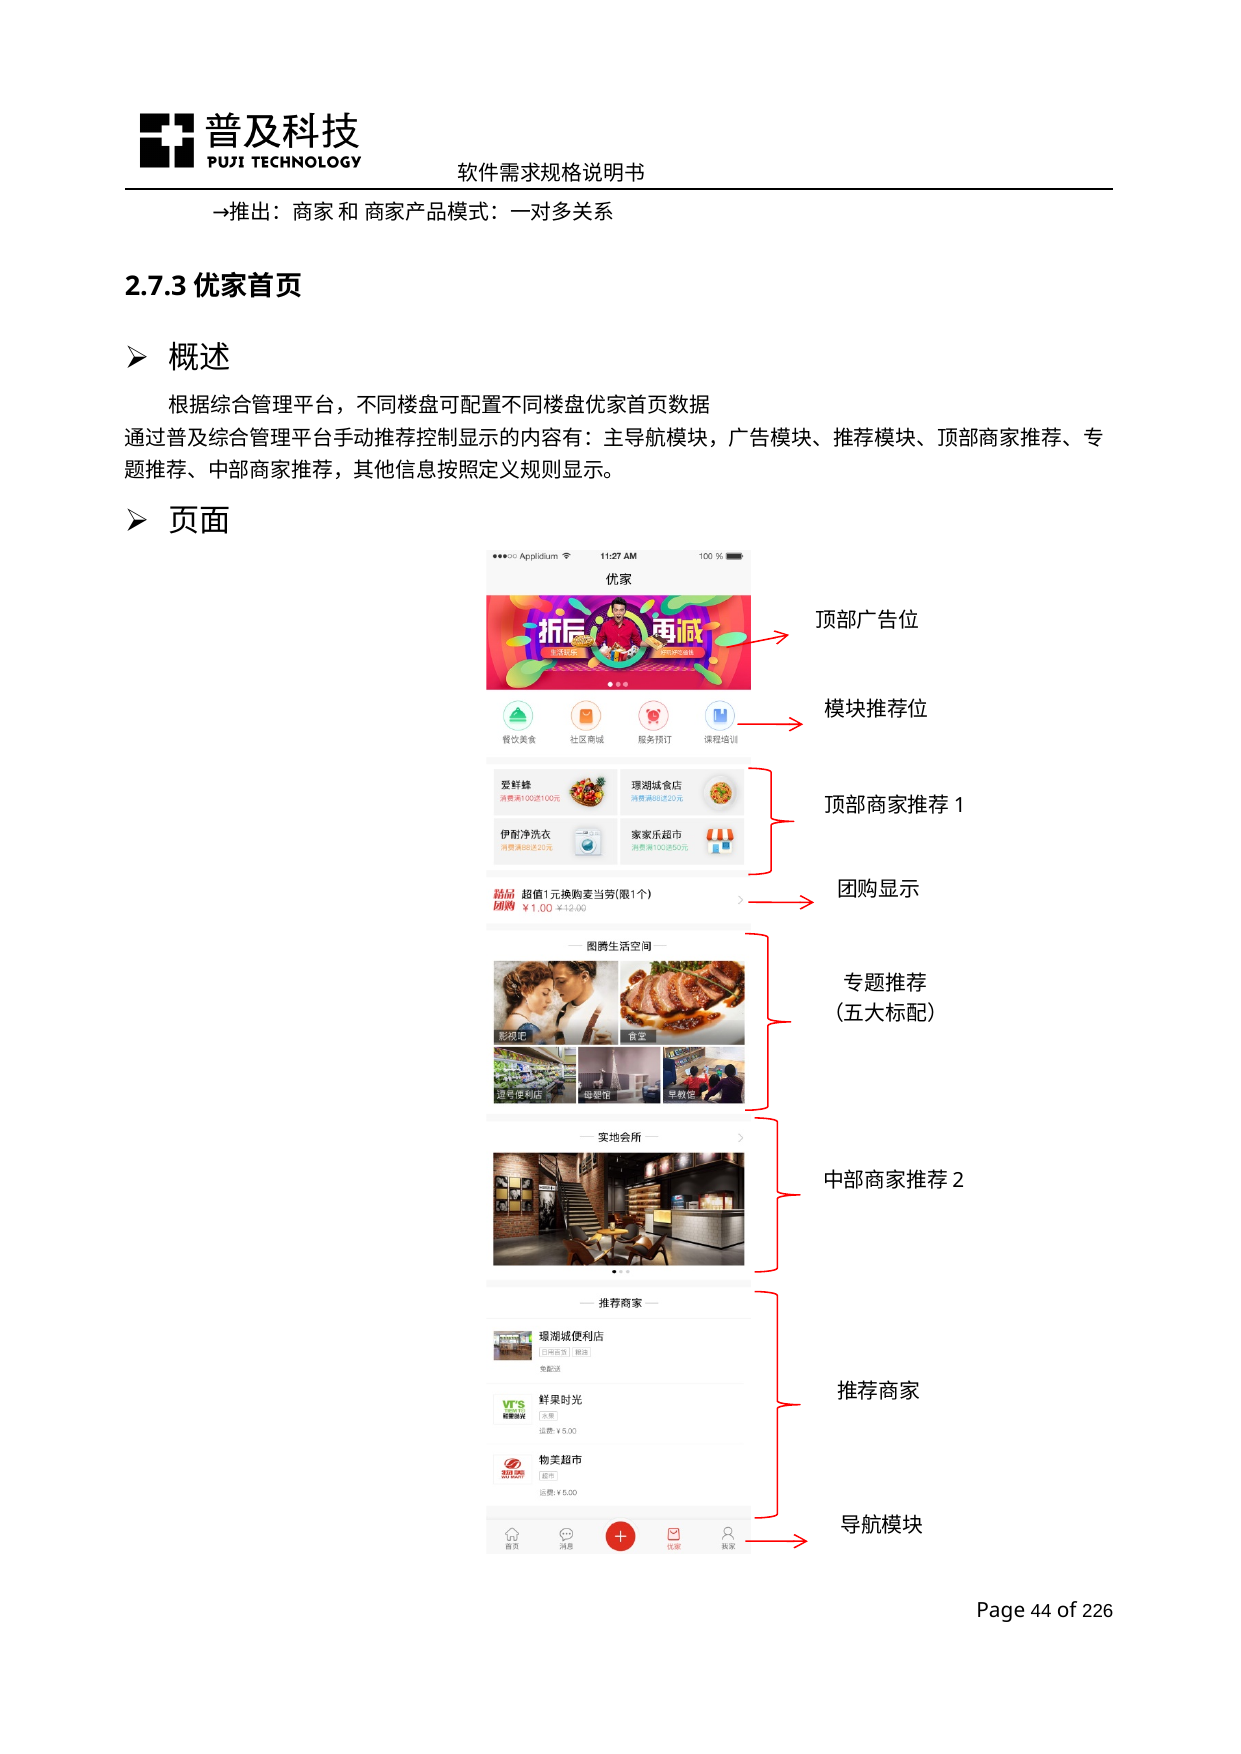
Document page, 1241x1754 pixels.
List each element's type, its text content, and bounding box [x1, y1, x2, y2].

picture [124, 103, 365, 180]
list 根据综合管理平台，不同楼盘可配置不同楼盘优家首页数据 [168, 388, 1113, 420]
subtitle 优家首页 [124, 251, 1113, 316]
text 通过普及综合管理平台手动推荐控制显示的内容有：主导航模块，广告模块、推荐模块、顶部商家推荐、专题推荐、中部商家推荐，其他信息按照定义规则显示。 [124, 420, 1113, 485]
list 页面 [124, 485, 1113, 550]
list →推出：商家 和 商家产品模式：一对多关系 [212, 194, 1113, 226]
list 概述 [124, 323, 1113, 388]
picture [486, 550, 751, 1554]
